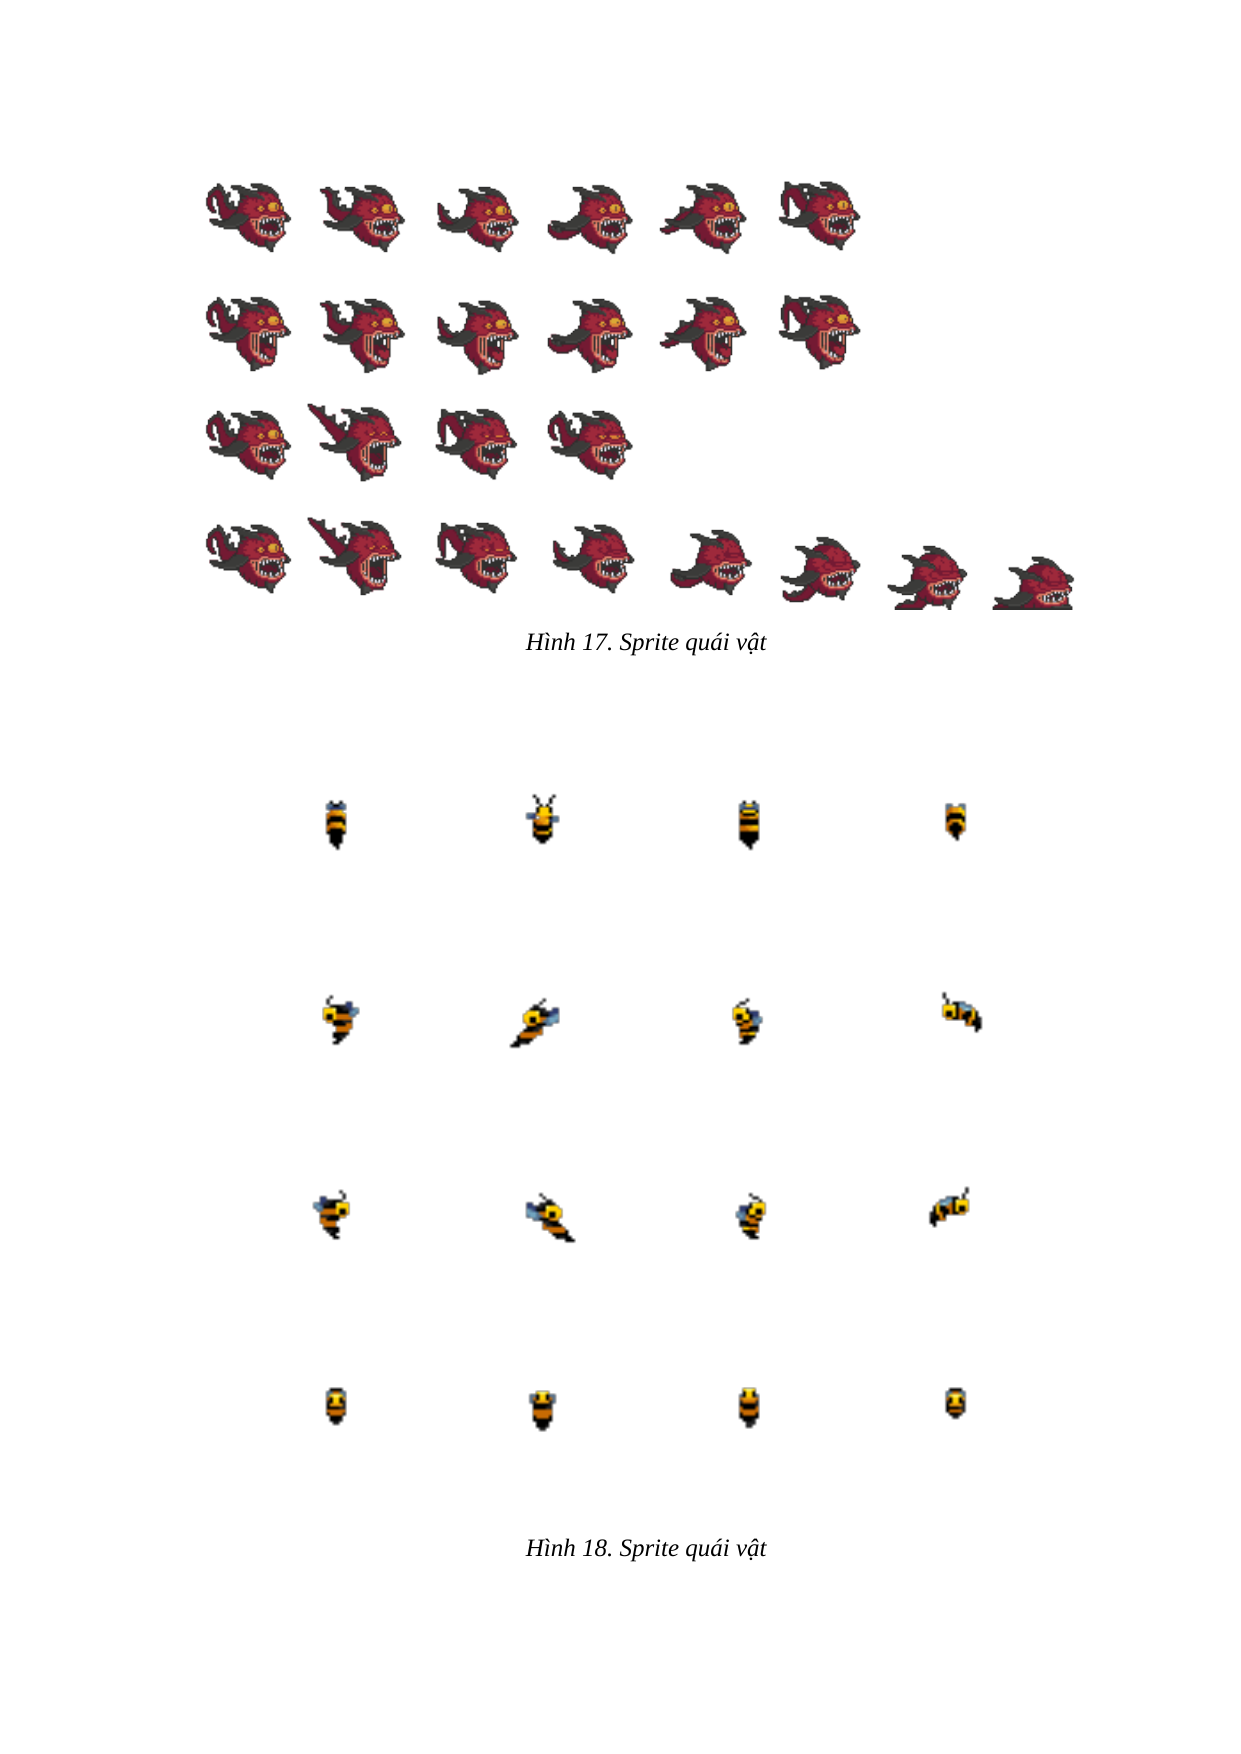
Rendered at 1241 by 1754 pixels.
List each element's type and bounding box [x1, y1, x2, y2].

picture [192, 155, 1103, 610]
picture [234, 739, 1060, 1517]
